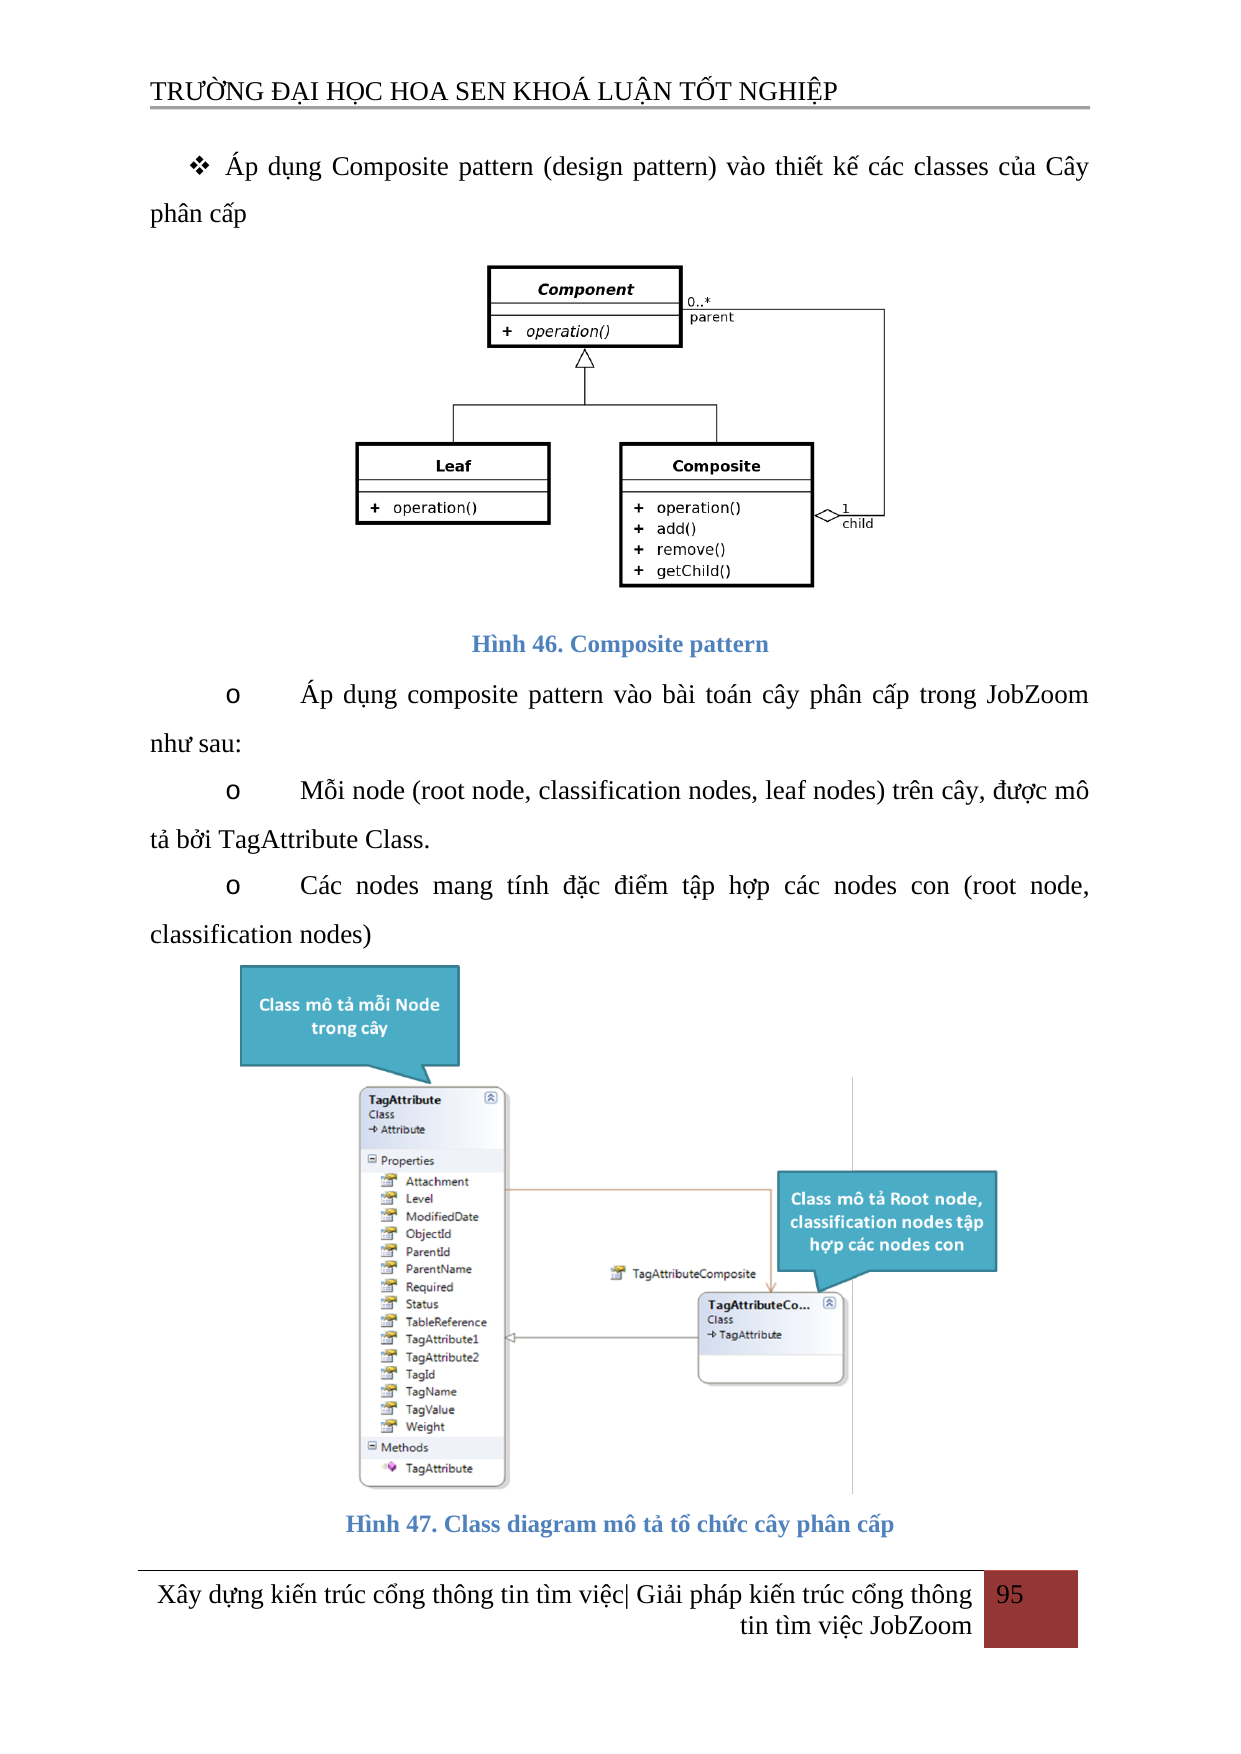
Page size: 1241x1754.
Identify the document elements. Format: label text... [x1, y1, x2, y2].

list Các nodes mang tính đặc điểm tập hợp các nodes con (root node, classification nodes) [150, 869, 1090, 949]
text Hình 46. Composite pattern [150, 629, 1090, 657]
picture [240, 965, 1001, 1494]
list Áp dụng composite pattern vào bài toán cây phân cấp trong JobZoom như sau: [150, 678, 1090, 758]
list Mỗi node (root node, classification nodes, leaf nodes) trên cây, được mô tả bởi TagAttribute Class. [150, 774, 1090, 854]
picture [333, 243, 908, 614]
list Áp dụng Composite pattern (design pattern) vào thiết kế các classes của Cây phân cấp [150, 150, 1090, 228]
text Hình 47. Class diagram mô tả tổ chức cây phân cấp [150, 1509, 1090, 1538]
